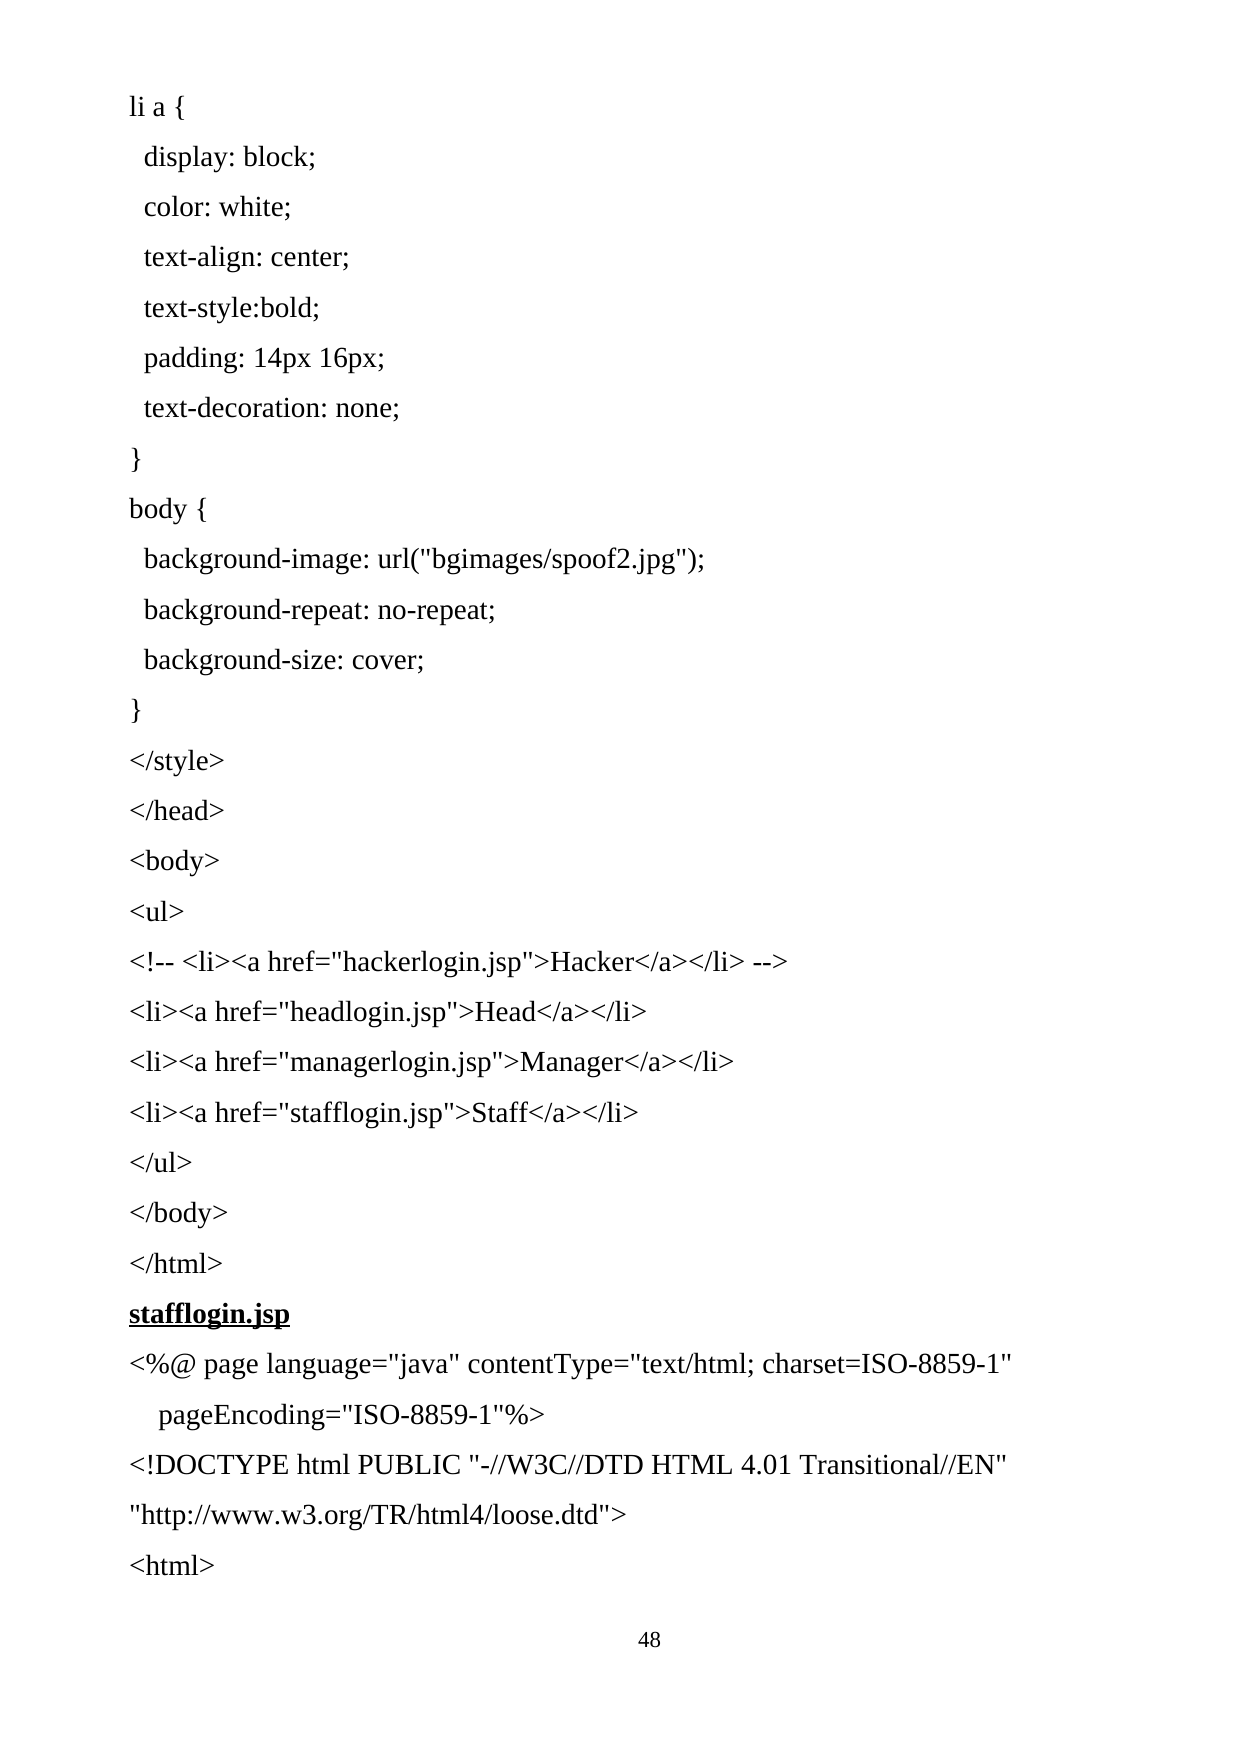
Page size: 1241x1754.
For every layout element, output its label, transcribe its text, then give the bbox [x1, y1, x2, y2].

text display: block; [129, 139, 1104, 172]
text text-align: center; [129, 239, 1104, 273]
text text-decoration: none; [129, 391, 1104, 424]
text } [129, 692, 1104, 726]
text background-repeat: no-repeat; [129, 592, 1104, 625]
text background-image: url("bgimages/spoof2.jpg"); [129, 541, 1104, 575]
text text-style:bold; [129, 290, 1104, 323]
text <%@ page language="java" contentType="text/html; charset=ISO-8859-1" [129, 1346, 1104, 1380]
text pageEncoding="ISO-8859-1"%> [129, 1397, 1104, 1430]
text padding: 14px 16px; [129, 340, 1104, 374]
text background-size: cover; [129, 642, 1104, 676]
text </body> [129, 1196, 1104, 1229]
text </html> [129, 1246, 1104, 1279]
text <li><a href="headlogin.jsp">Head</a></li> [129, 994, 1104, 1028]
text <!DOCTYPE html PUBLIC "-//W3C//DTD HTML 4.01 Transitional//EN" "http://www.w3.org/TR/html4/loose.dtd"> [129, 1447, 1104, 1531]
text <html> [129, 1548, 1104, 1581]
text li a { [129, 89, 1104, 122]
text body { [129, 491, 1104, 525]
text </style> [129, 743, 1104, 776]
text <body> [129, 843, 1104, 877]
text <li><a href="managerlogin.jsp">Manager</a></li> [129, 1044, 1104, 1078]
text </ul> [129, 1145, 1104, 1179]
text <ul> [129, 894, 1104, 927]
text stafflogin.jsp [129, 1296, 1104, 1330]
text } [129, 441, 1104, 474]
text </head> [129, 793, 1104, 827]
text color: white; [129, 189, 1104, 223]
text <li><a href="stafflogin.jsp">Staff</a></li> [129, 1095, 1104, 1128]
text <!-- <li><a href="hackerlogin.jsp">Hacker</a></li> --> [129, 944, 1104, 977]
